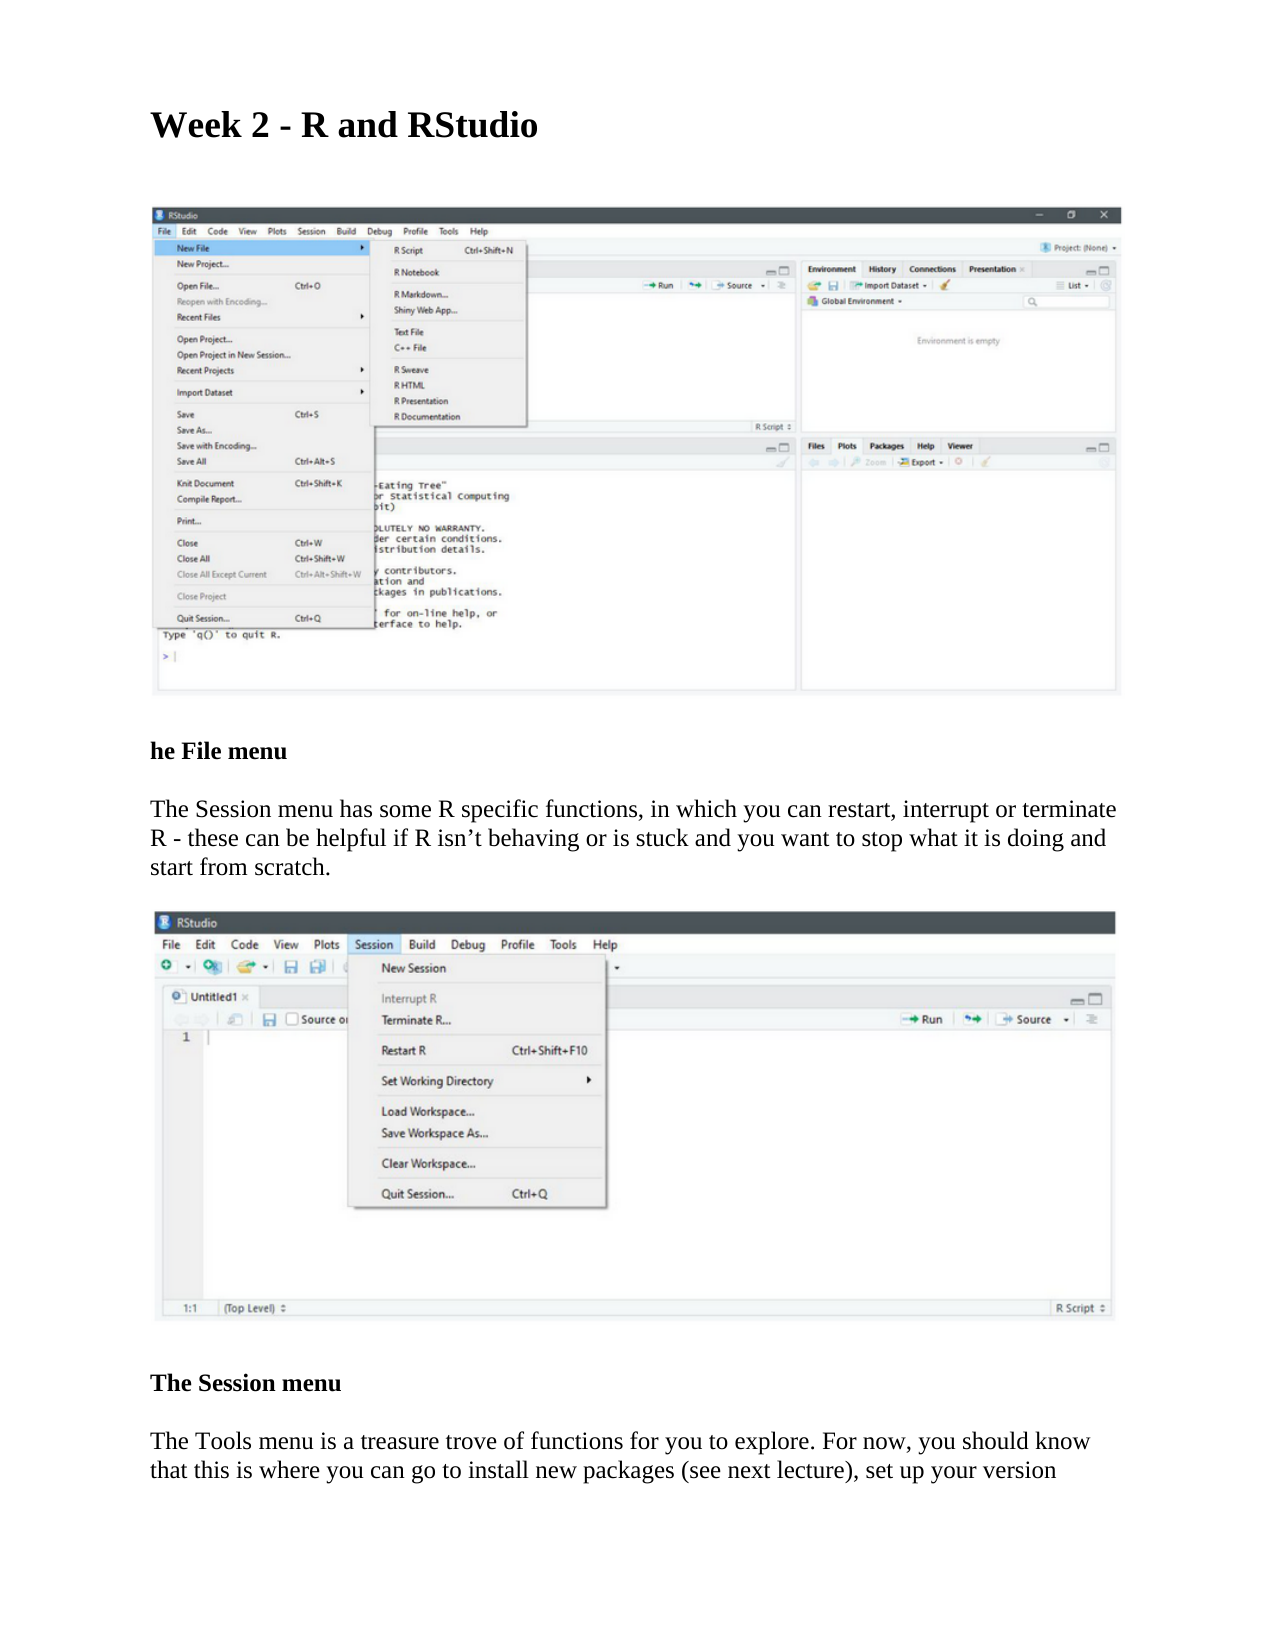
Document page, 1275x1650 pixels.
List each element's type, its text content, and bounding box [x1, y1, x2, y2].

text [150, 1426, 1125, 1484]
picture [150, 203, 1125, 703]
text he File menu [150, 736, 1125, 765]
text The Session menu has some R specific functions, in which you can restart, interrupt or terminate R - these can be helpful if R isn’t behaving or is stuck and you want to stop what it is doing and start from scratch. [150, 794, 1125, 881]
picture [150, 909, 1125, 1335]
text The Session menu [150, 1368, 1125, 1397]
